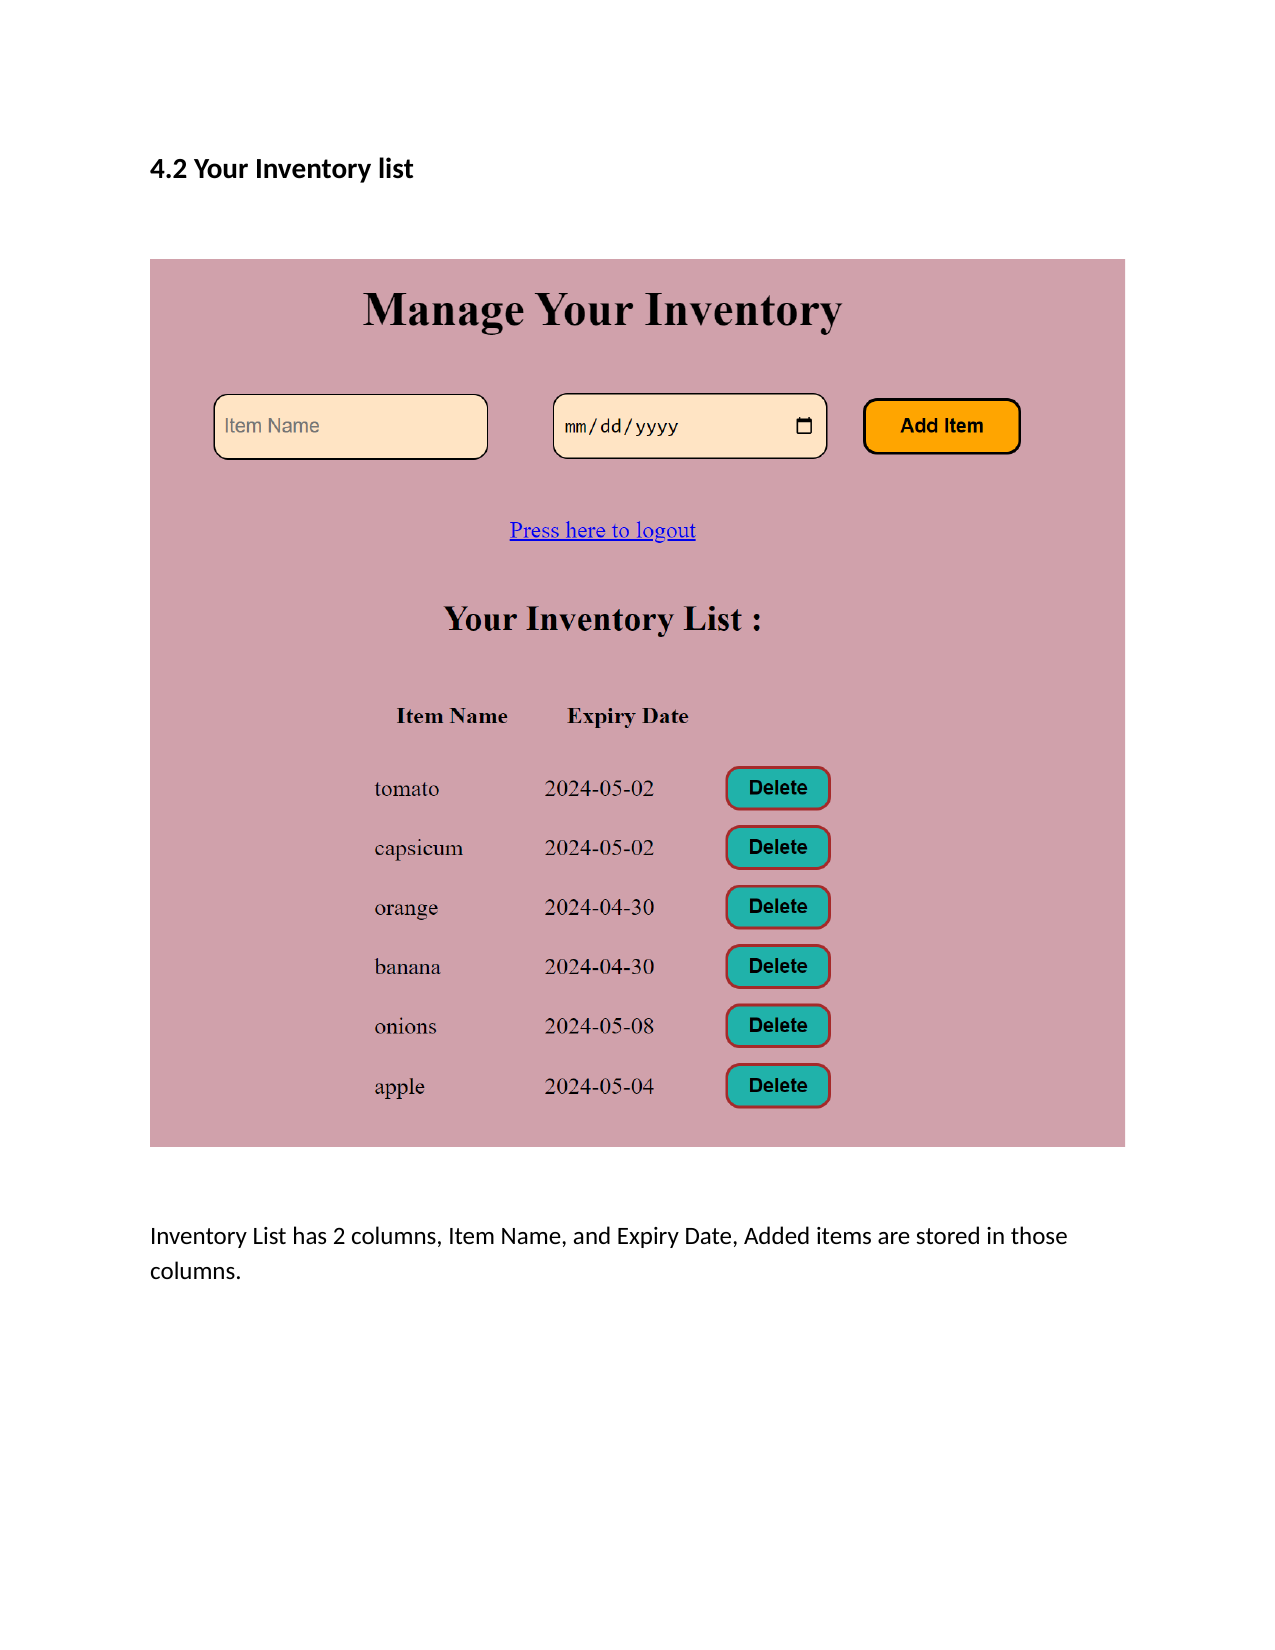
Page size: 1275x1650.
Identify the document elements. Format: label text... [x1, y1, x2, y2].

text Inventory List has 2 columns, Item Name, and Expiry Date, Added items are stored in those columns. [150, 1220, 1125, 1286]
text 4.2 Your Inventory list [150, 150, 1125, 186]
picture [150, 259, 1125, 1147]
